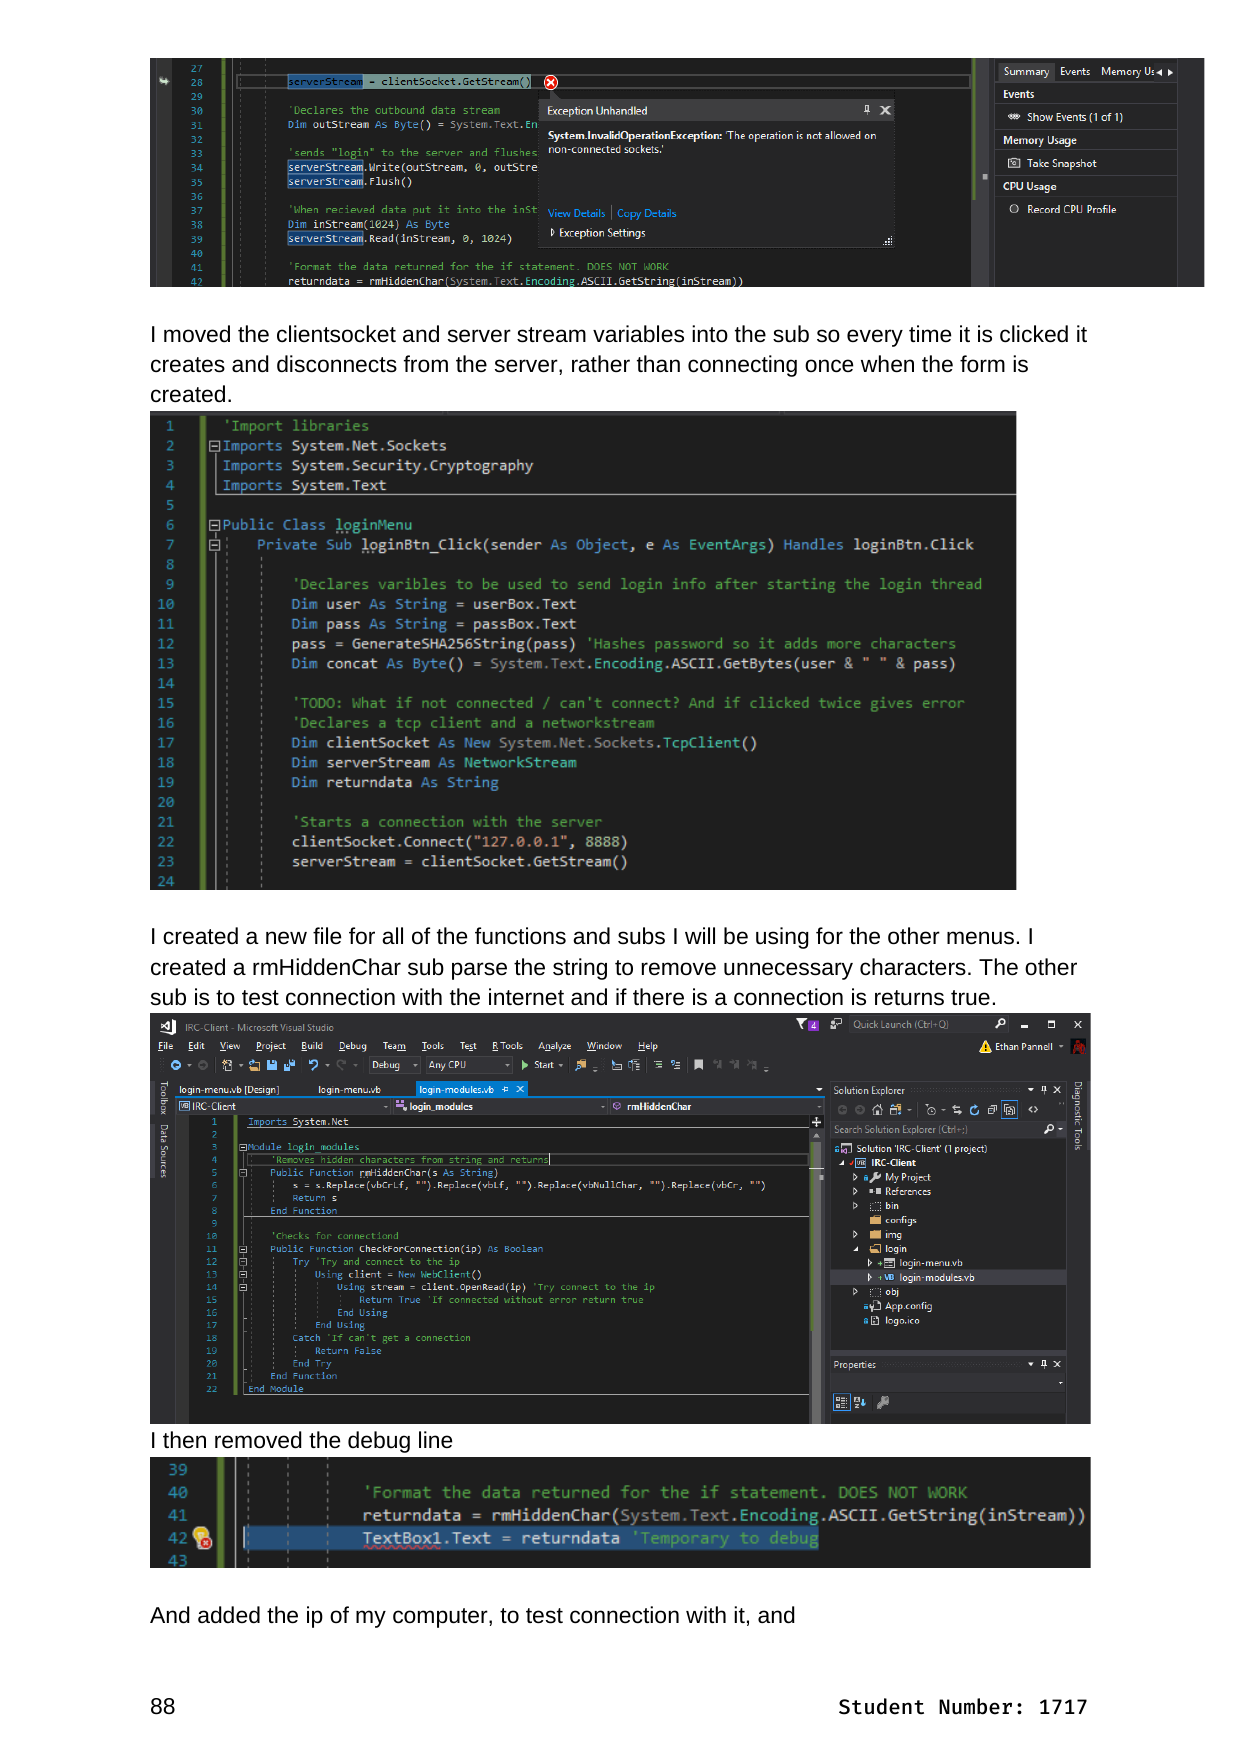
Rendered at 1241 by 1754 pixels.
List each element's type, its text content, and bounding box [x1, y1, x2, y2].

text I then removed the debug line [150, 1427, 1090, 1454]
picture [150, 1457, 1091, 1568]
text I moved the clientsocket and server stream variables into the sub so every time it is clicked it creates and disconnects from the server, rather than connecting once when the form is created. [150, 321, 1090, 407]
picture [150, 411, 1017, 890]
picture [150, 1013, 1091, 1424]
text I created a new file for all of the functions and subs I will be using for the other menus. I created a rmHiddenChar sub parse the string to remove unnecessary characters. The other sub is to test connection with the internet and if there is a connection is returns true. [150, 923, 1090, 1010]
picture [150, 58, 1205, 287]
text And added the ip of my computer, to test connection with it, and [150, 1602, 1090, 1628]
